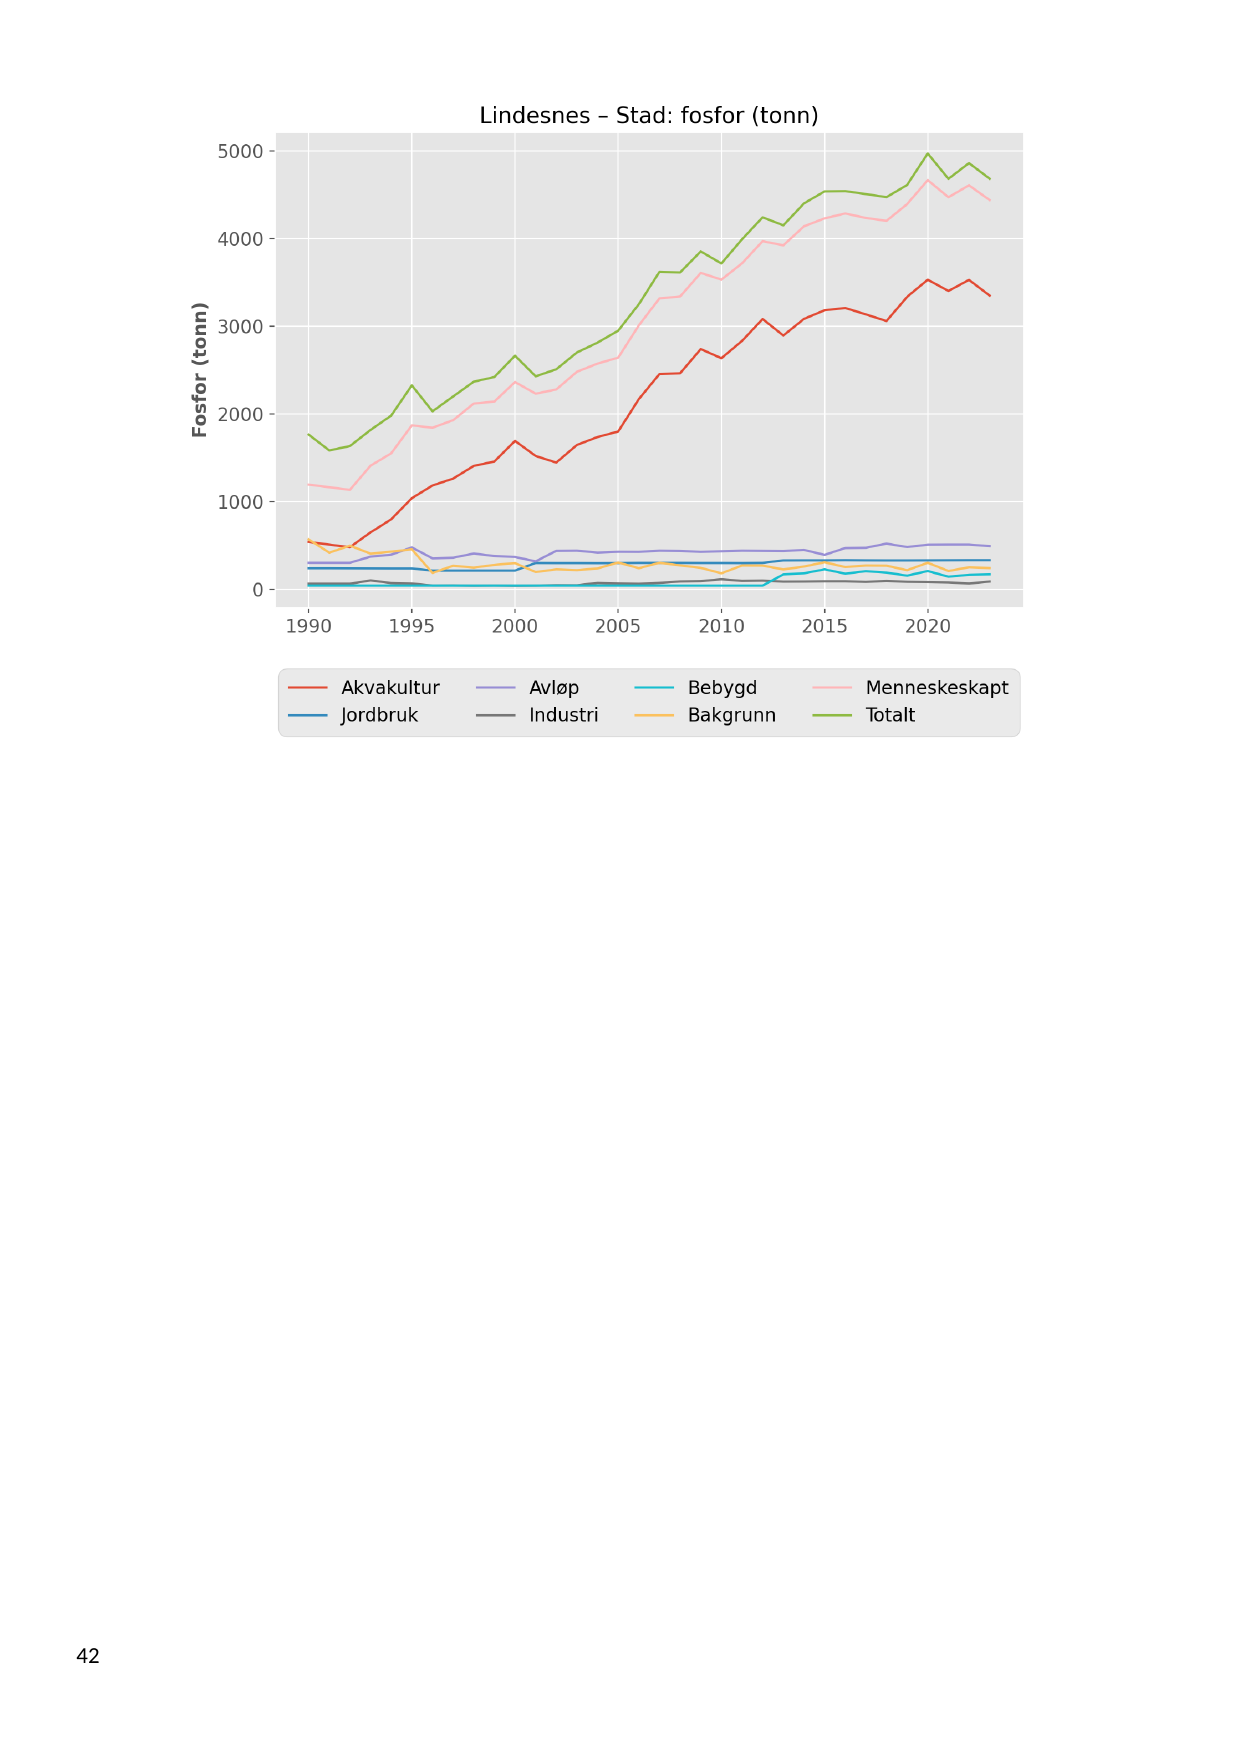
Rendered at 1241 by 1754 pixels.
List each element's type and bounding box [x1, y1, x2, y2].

picture [177, 90, 1063, 755]
